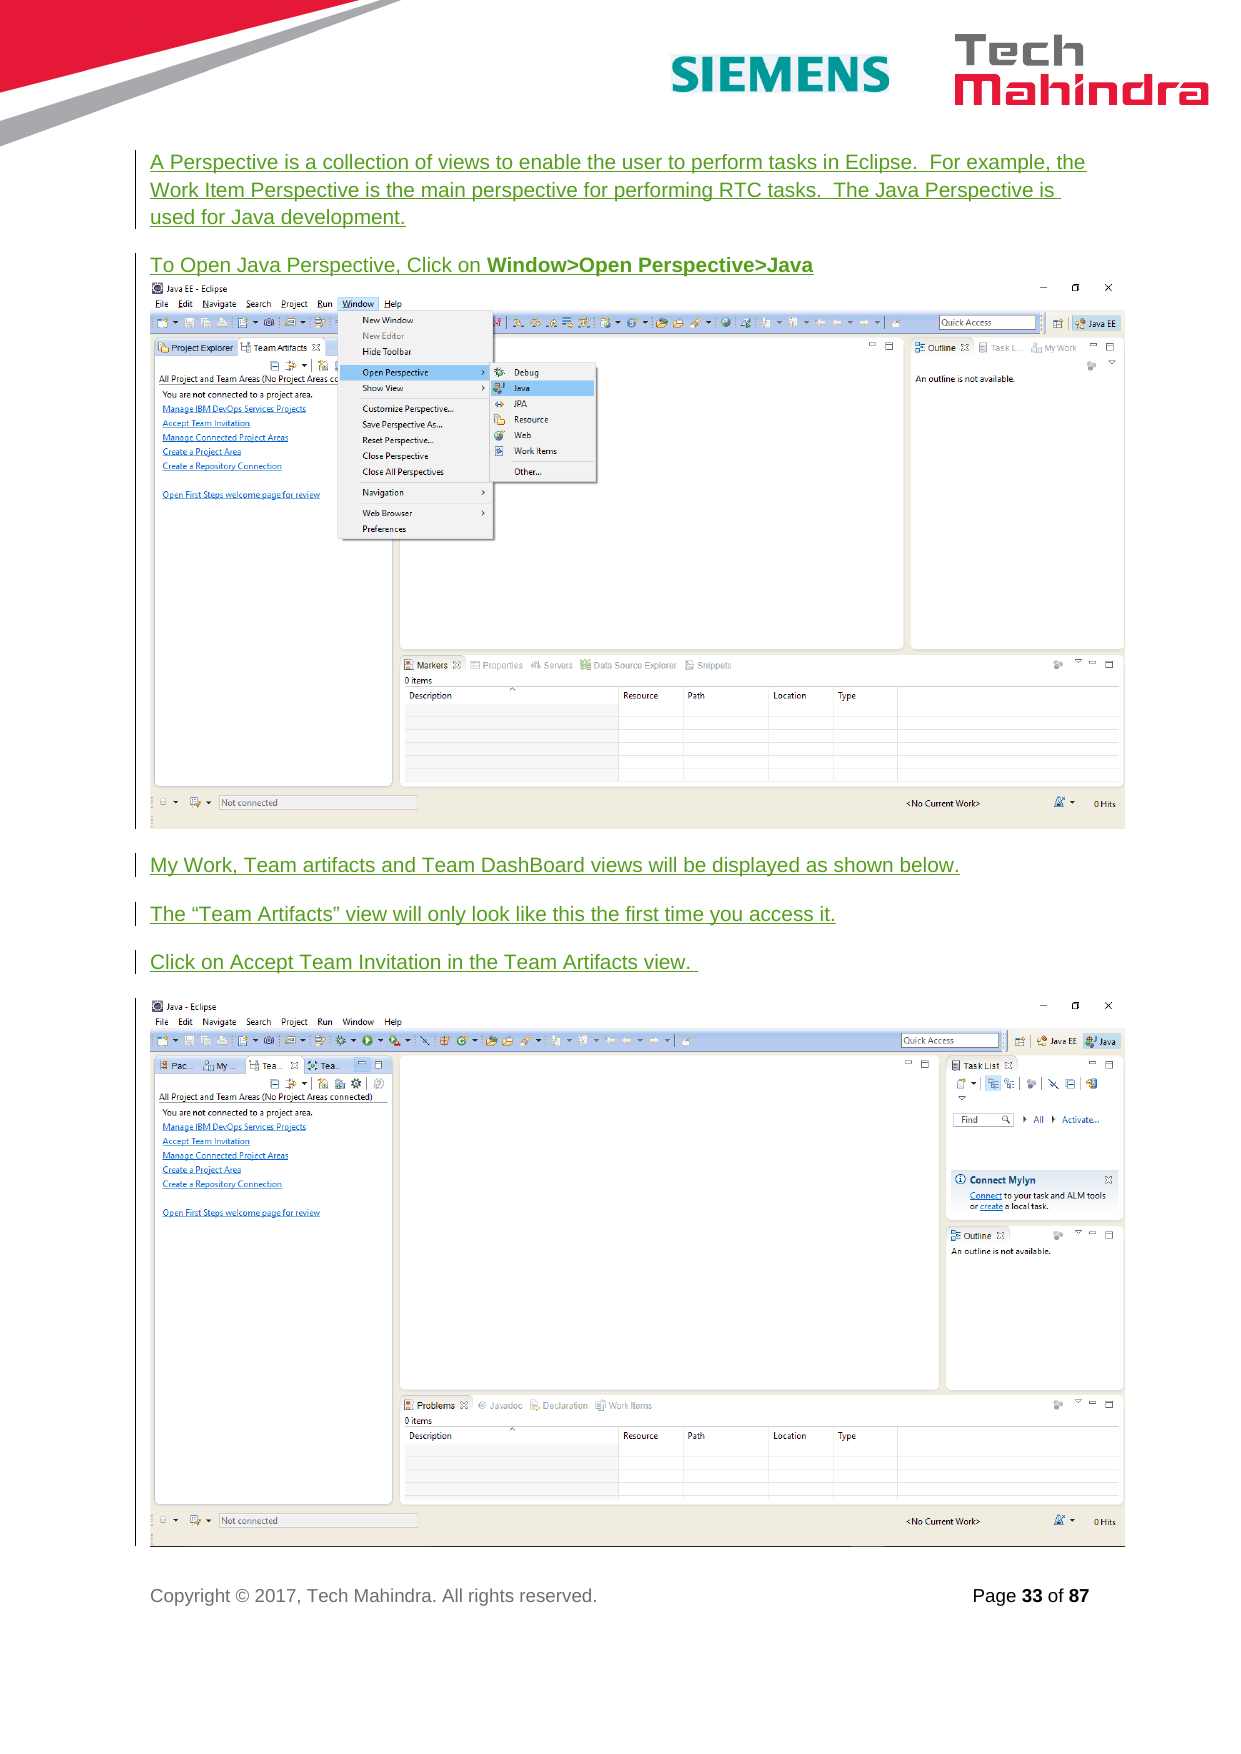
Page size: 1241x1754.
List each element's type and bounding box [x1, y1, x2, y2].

picture [670, 54, 890, 93]
picture [150, 280, 1125, 829]
picture [0, 0, 423, 148]
picture [955, 34, 1209, 105]
picture [150, 998, 1125, 1547]
